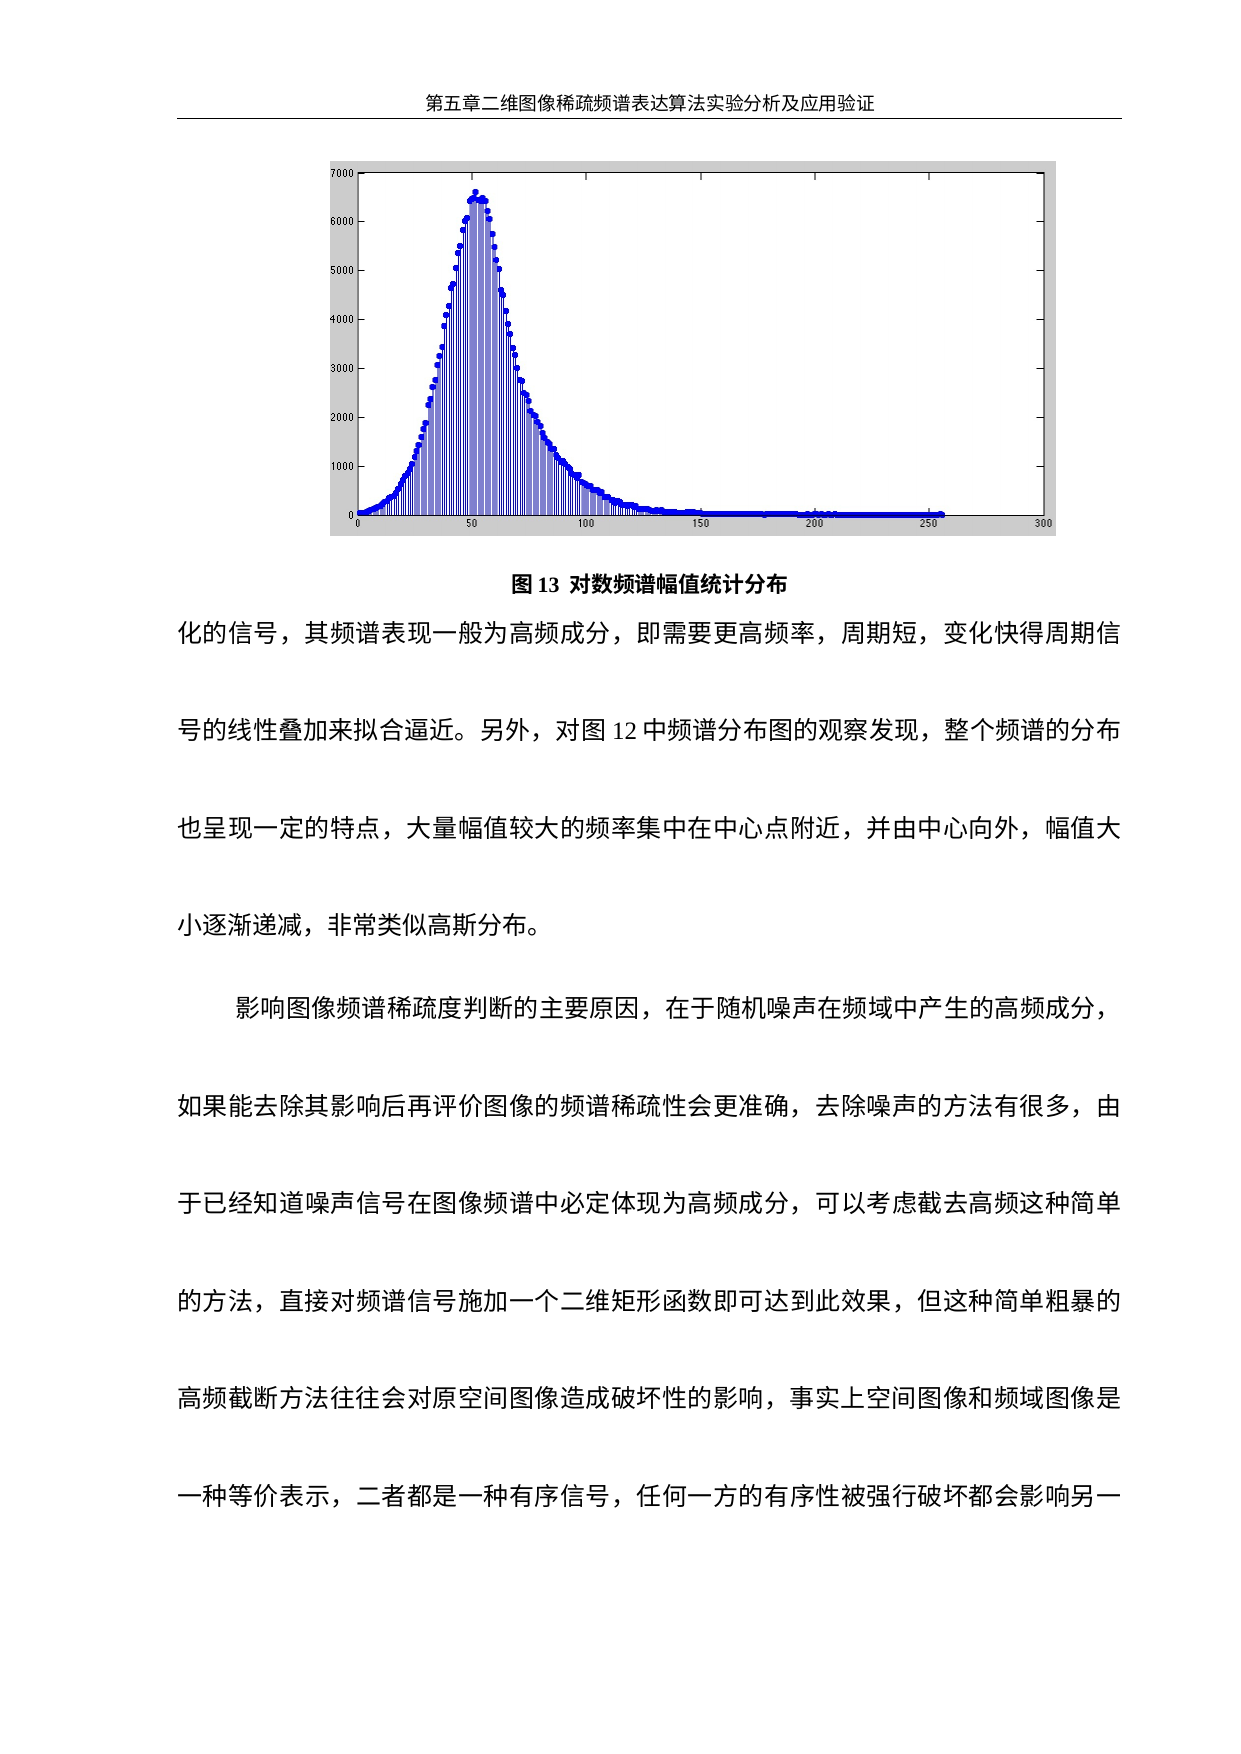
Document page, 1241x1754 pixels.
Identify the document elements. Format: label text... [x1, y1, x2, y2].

picture [330, 161, 1056, 536]
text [177, 974, 1122, 1527]
text 图13 对数频谱幅值统计分布 [177, 566, 1122, 599]
text 化的信号，其频谱表现一般为高频成分，即需要更高频率，周期短，变化快得周期信号的线性叠加来拟合逼近。另外，对图12中频谱分布图的观察发现，整个频谱的分布也呈现一定的特点，大量幅值较大的频率集中在中心点附近，并由中心向外，幅值大小逐渐递减，非常类似高斯分布。 [177, 599, 1122, 956]
